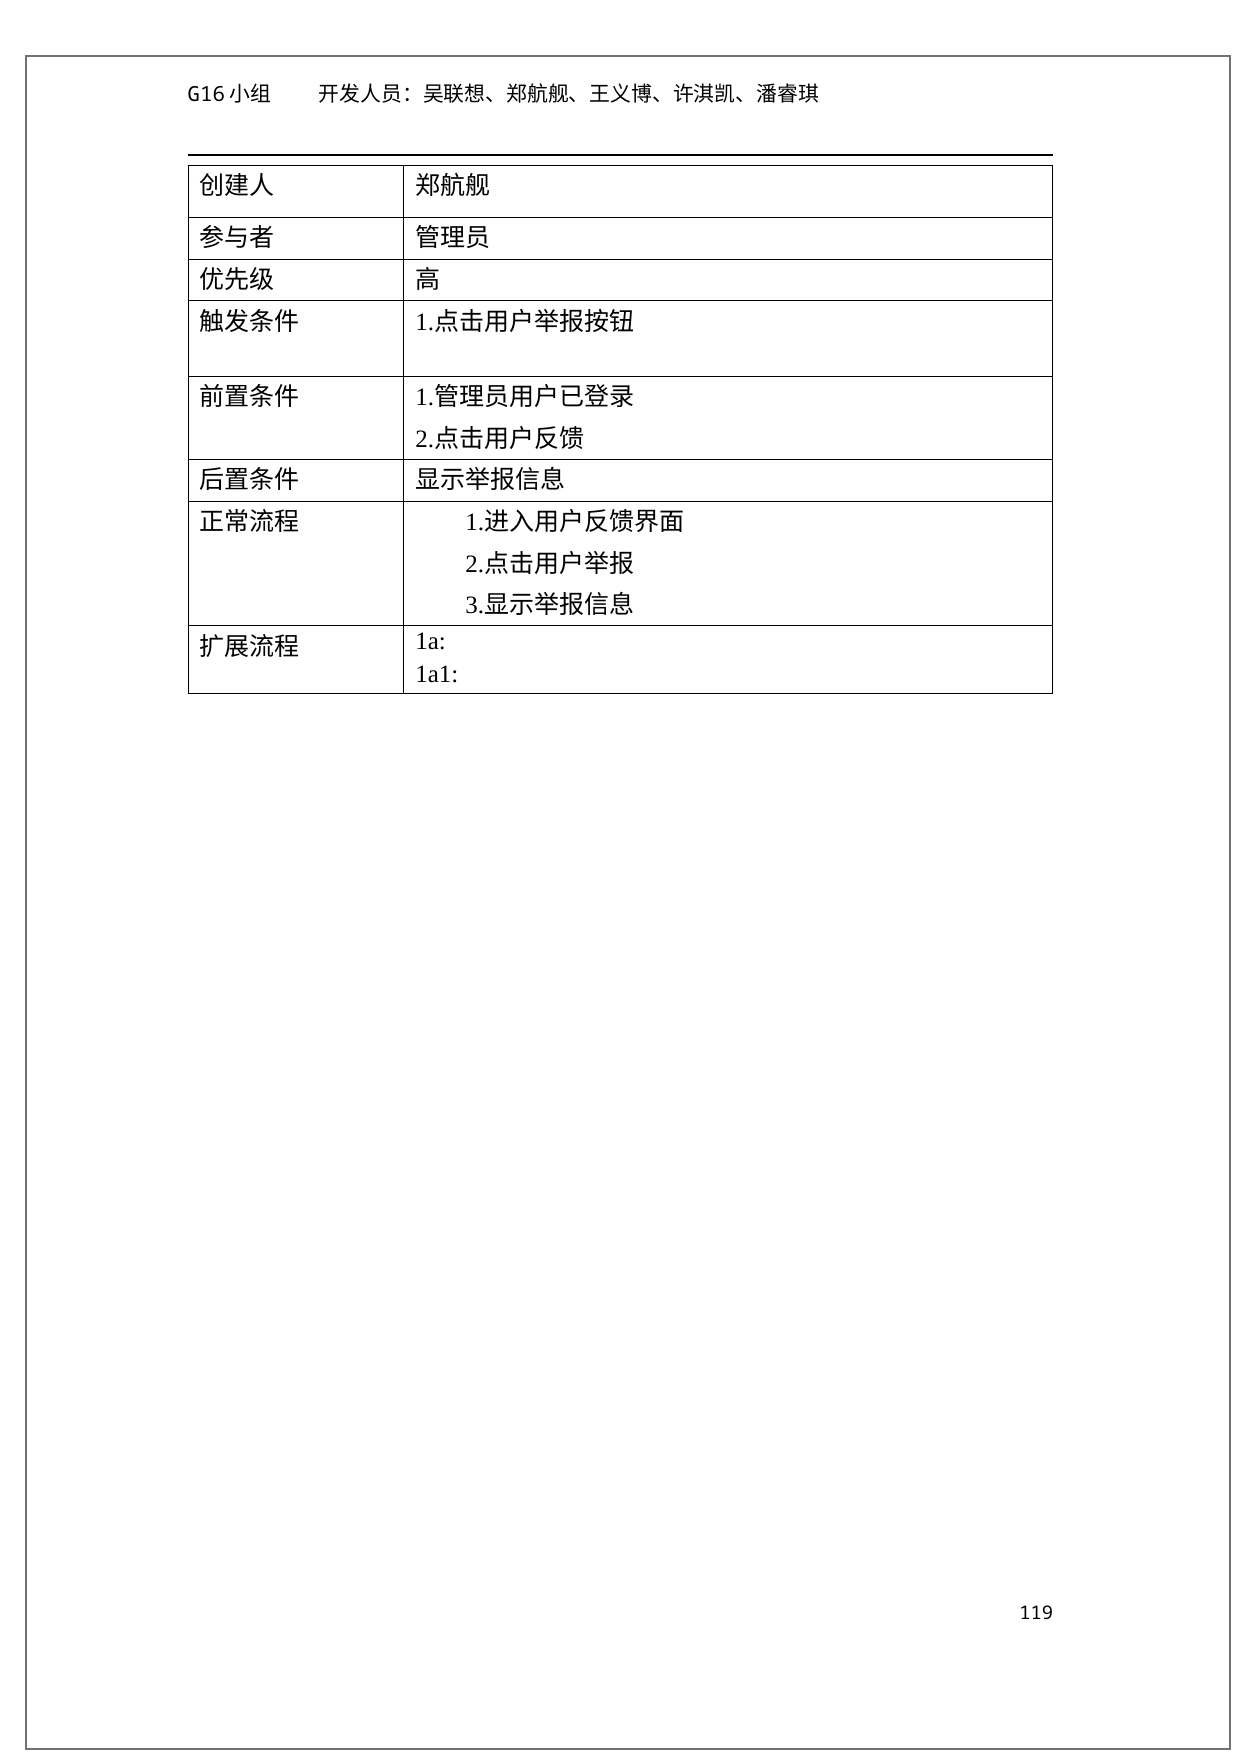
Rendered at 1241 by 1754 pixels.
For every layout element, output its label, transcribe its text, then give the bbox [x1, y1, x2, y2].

table_cell 管理员 [404, 218, 1052, 258]
table_cell 显示举报信息 [404, 460, 1052, 501]
table_cell 扩展流程 [189, 626, 403, 692]
table_cell 郑航舰 [404, 166, 1052, 217]
table_cell 1.进入用户反馈界面 2.点击用户举报 3.显示举报信息 [404, 502, 1052, 625]
table_cell 优先级 [189, 260, 403, 300]
table_cell 前置条件 [189, 377, 403, 459]
table_cell 1.点击用户举报按钮 [404, 301, 1052, 376]
table_cell 参与者 [189, 218, 403, 258]
table_cell 1.管理员用户已登录 2.点击用户反馈 [404, 377, 1052, 459]
table_cell 正常流程 [189, 502, 403, 625]
table_cell 创建人 [189, 166, 403, 217]
table_cell 1a: 1a1: [404, 626, 1052, 692]
table_cell 触发条件 [189, 301, 403, 376]
table_cell 后置条件 [189, 460, 403, 501]
table_cell 高 [404, 260, 1052, 300]
